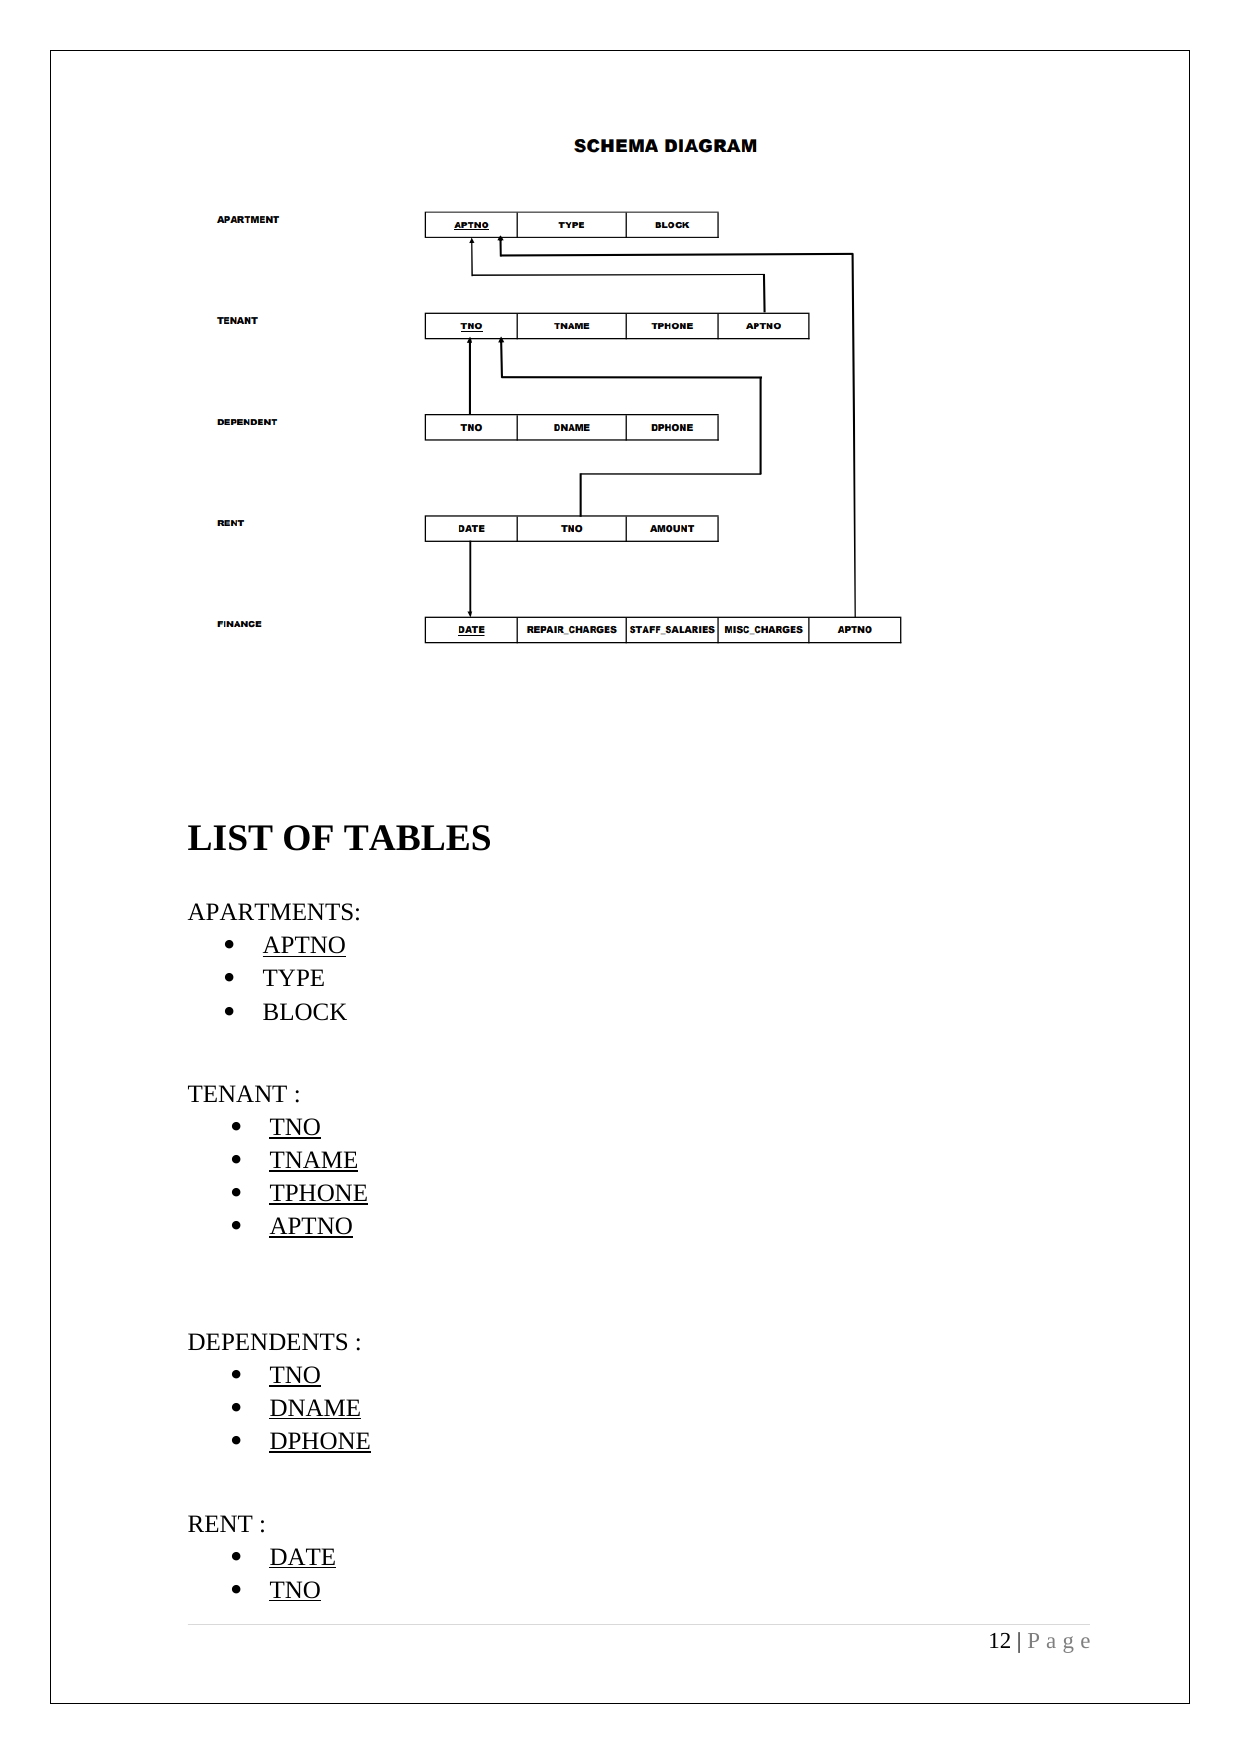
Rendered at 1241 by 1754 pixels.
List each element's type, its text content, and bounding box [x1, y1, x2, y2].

text RENT : [187, 1509, 1090, 1538]
list TYPE [225, 963, 1090, 992]
list TPHONE [232, 1178, 1090, 1207]
list TNAME [232, 1145, 1090, 1174]
text LIST OF TABLES [187, 816, 1035, 859]
picture [187, 112, 1127, 661]
list APTNO [225, 931, 1090, 959]
list TNO [232, 1112, 1090, 1141]
text TENANT : [187, 1079, 1090, 1108]
list DNAME [232, 1393, 1090, 1422]
list DATE [232, 1542, 1090, 1571]
list BLOCK [225, 997, 1090, 1025]
list APTNO [232, 1211, 1090, 1240]
list DPHONE [232, 1426, 1090, 1455]
text DEPENDENTS : [187, 1327, 1090, 1356]
list TNO [232, 1360, 1090, 1389]
text APARTMENTS: [187, 897, 1090, 926]
list TNO [232, 1575, 1090, 1604]
